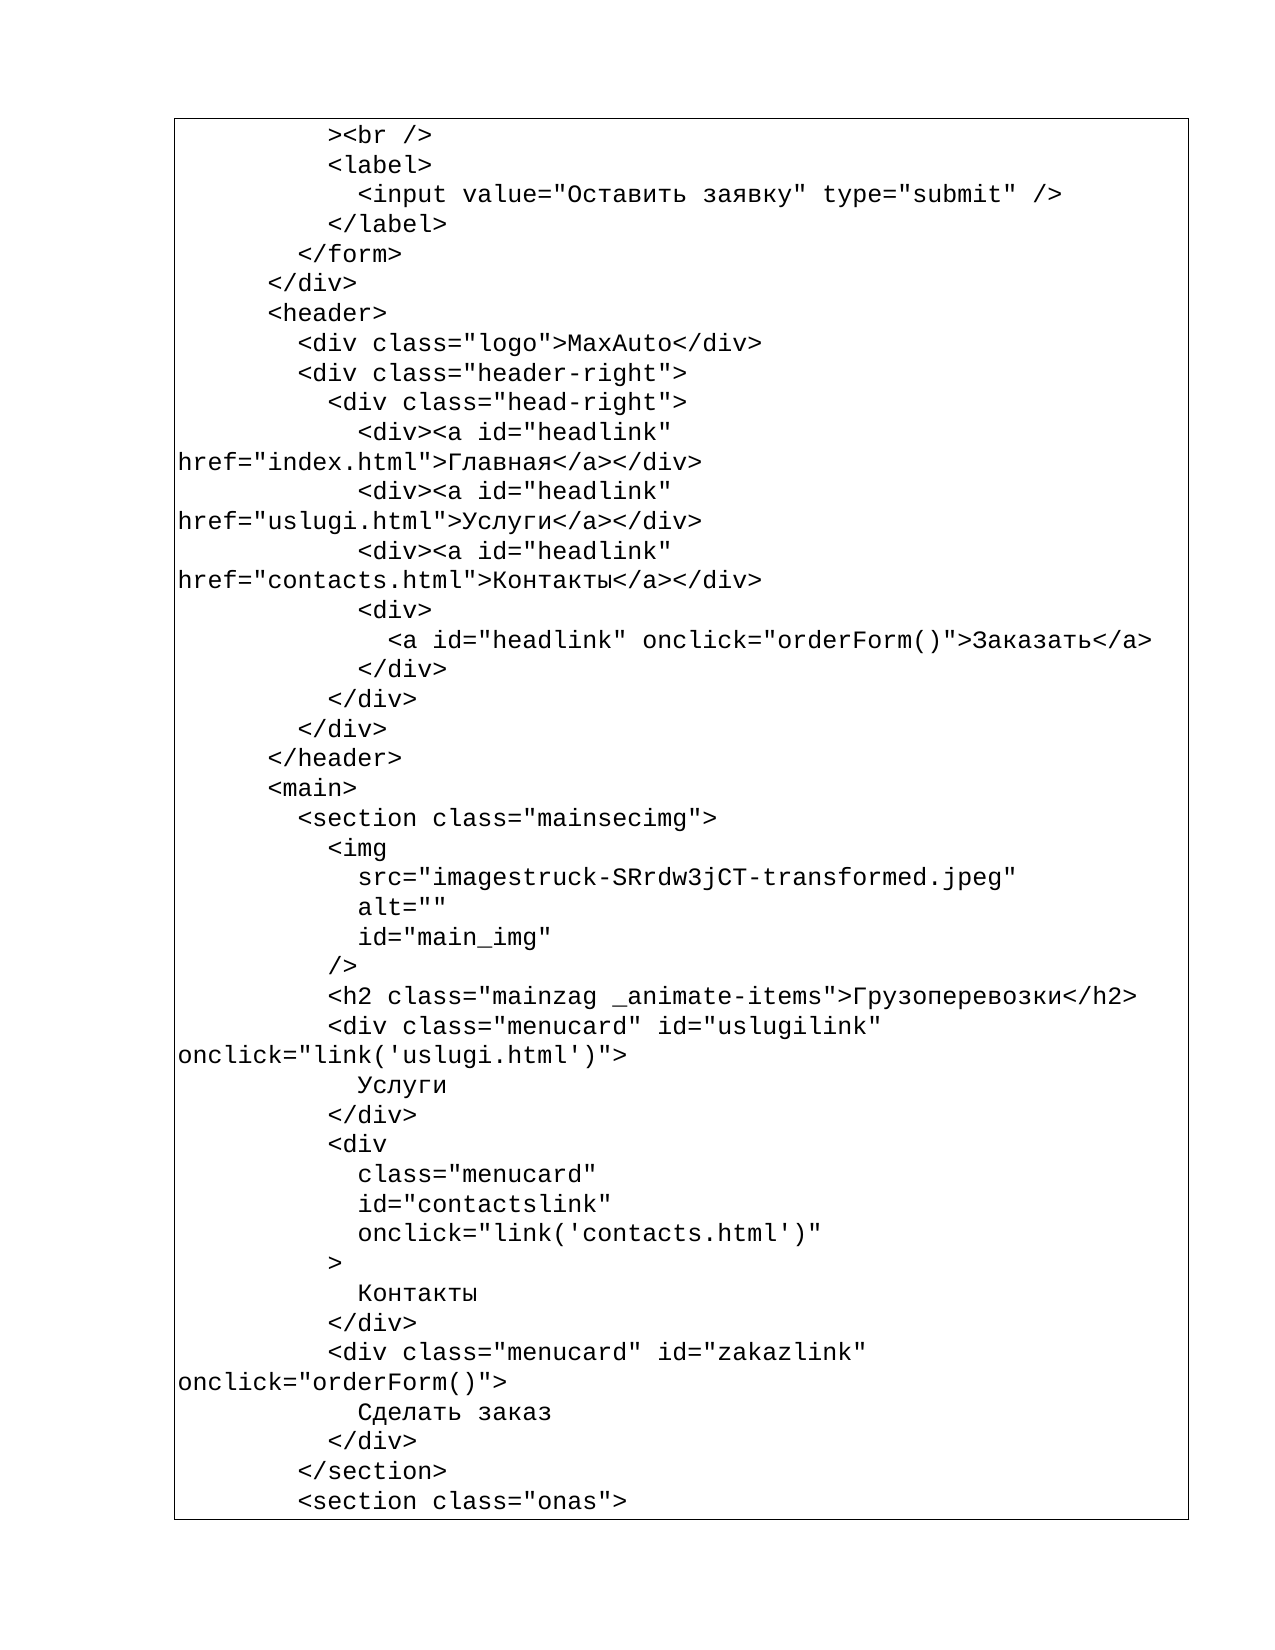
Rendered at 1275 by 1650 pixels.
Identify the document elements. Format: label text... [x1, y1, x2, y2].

text <main> [177, 774, 1186, 804]
text </section> [177, 1457, 1186, 1484]
text </div> [177, 1309, 1186, 1338]
text </div> [177, 685, 1186, 715]
text <a id="headlink" onclick="orderForm()">Заказать</a> [177, 626, 1186, 656]
text <h2 class="mainzag _animate-items">Грузоперевозки</h2> [177, 982, 1186, 1012]
text <div [177, 1131, 1186, 1160]
text </label> [177, 210, 1186, 240]
text <div><a id="headlink" href="uslugi.html">Услуги</a></div> [177, 477, 1186, 537]
text </header> [177, 745, 1186, 774]
text src="imagestruck-SRrdw3jCT-transformed.jpeg" [177, 863, 1186, 893]
text <div class="header-right"> [177, 359, 1186, 388]
text <label> [177, 151, 1186, 181]
text class="menucard" [177, 1160, 1186, 1190]
text <div class="logo">MaxAuto</div> [177, 329, 1186, 359]
text Сделать заказ [177, 1398, 1186, 1427]
text <div class="head-right"> [177, 388, 1186, 418]
text alt="" [177, 893, 1186, 923]
text Контакты [177, 1279, 1186, 1309]
text <header> [177, 299, 1186, 329]
text /> [177, 952, 1186, 982]
text <div> [177, 596, 1186, 626]
text <input value="Оставить заявку" type="submit" /> [177, 181, 1186, 210]
text id="main_img" [177, 923, 1186, 952]
text </div> [177, 715, 1186, 745]
text </div> [177, 1101, 1186, 1131]
text </form> [177, 240, 1186, 270]
text <div class="menucard" id="zakazlink" onclick="orderForm()"> [177, 1338, 1186, 1398]
text > [177, 1249, 1186, 1279]
text onclick="link('contacts.html')" [177, 1220, 1186, 1249]
text <img [177, 834, 1186, 863]
text <div><a id="headlink" href="index.html">Главная</a></div> [177, 418, 1186, 477]
text id="contactslink" [177, 1190, 1186, 1220]
text <div class="menucard" id="uslugilink" onclick="link('uslugi.html')"> [177, 1012, 1186, 1071]
text ><br /> [175, 119, 1188, 151]
text </div> [177, 270, 1186, 299]
text </div> [177, 656, 1186, 685]
text </div> [177, 1427, 1186, 1457]
text <div><a id="headlink" href="contacts.html">Контакты</a></div> [177, 537, 1186, 596]
text <section class="mainsecimg"> [177, 804, 1186, 834]
text <section class="onas"> [175, 1484, 1188, 1519]
text Услуги [177, 1071, 1186, 1101]
